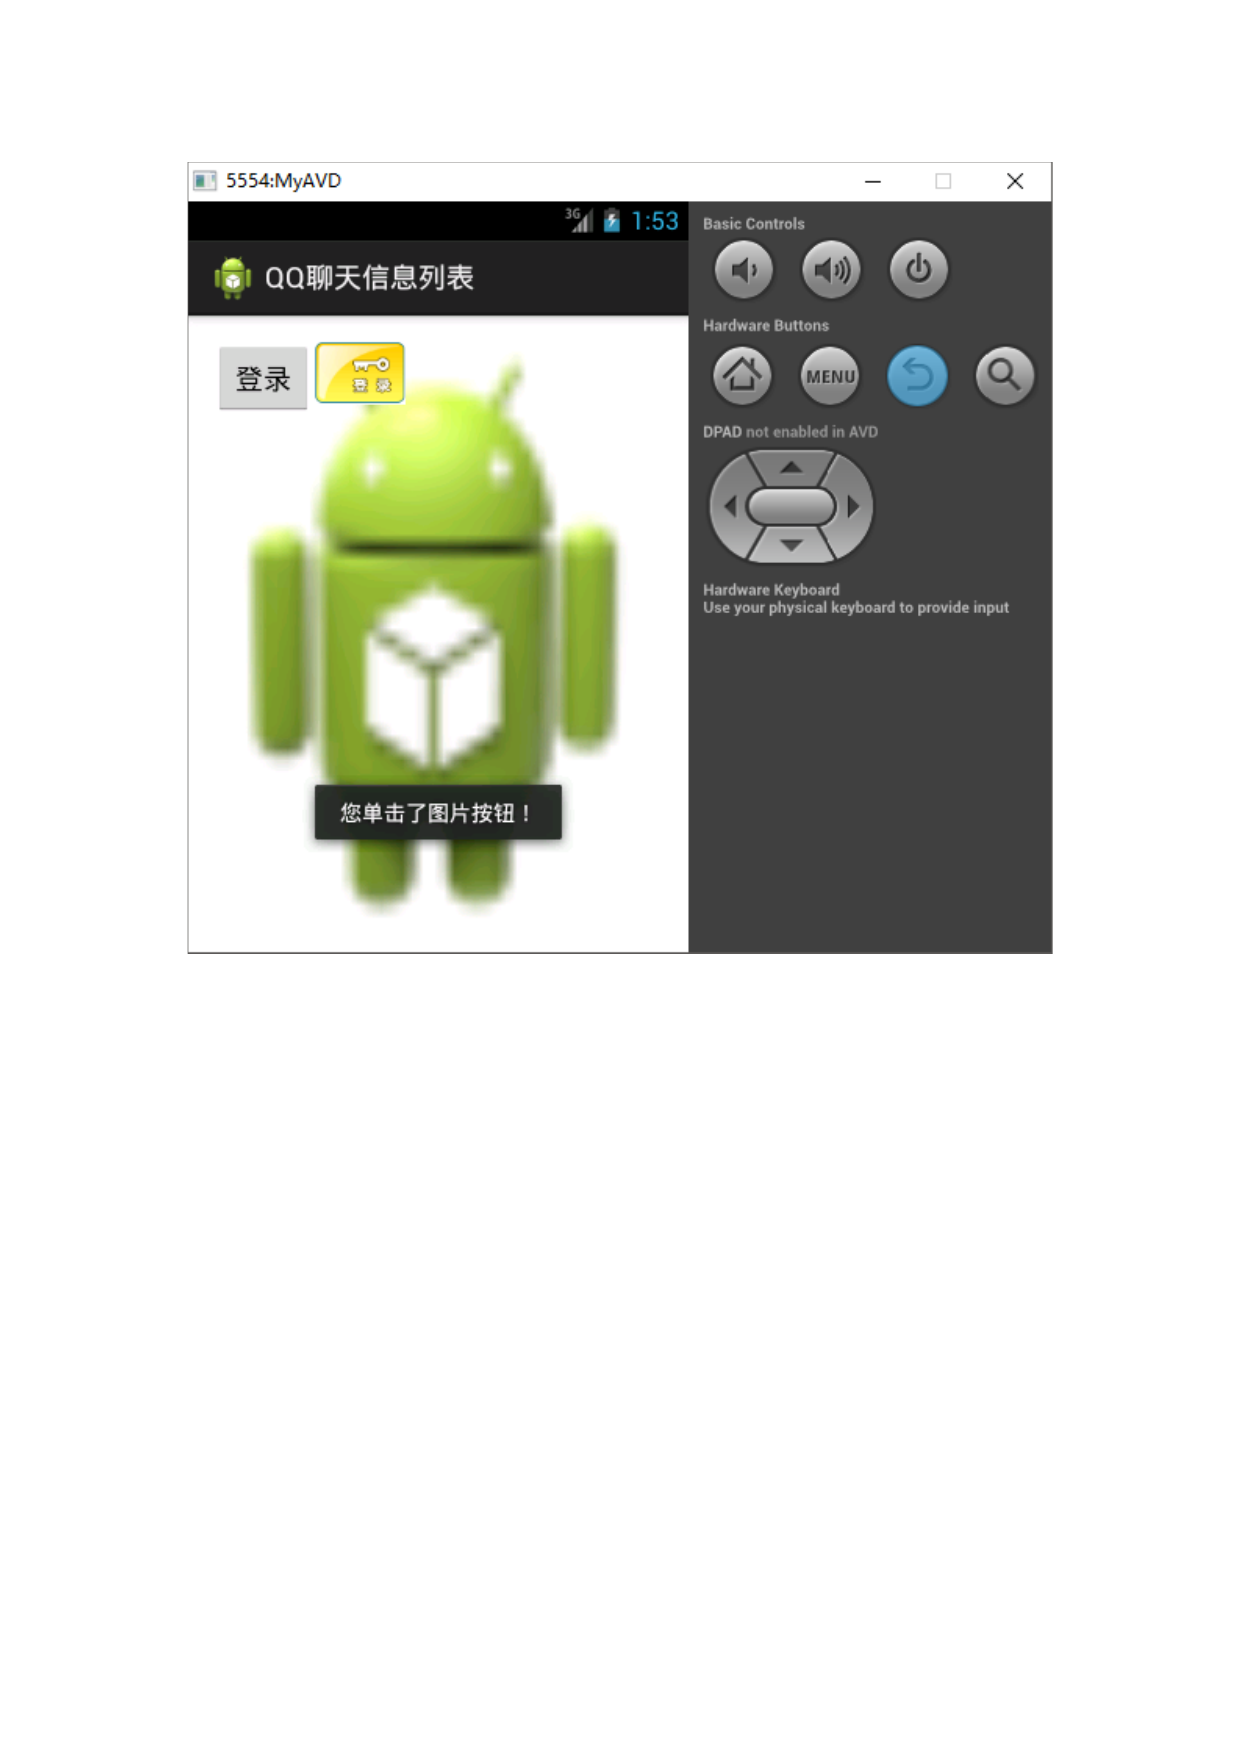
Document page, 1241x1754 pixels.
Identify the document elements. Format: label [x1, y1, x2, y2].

picture [187, 162, 1053, 954]
